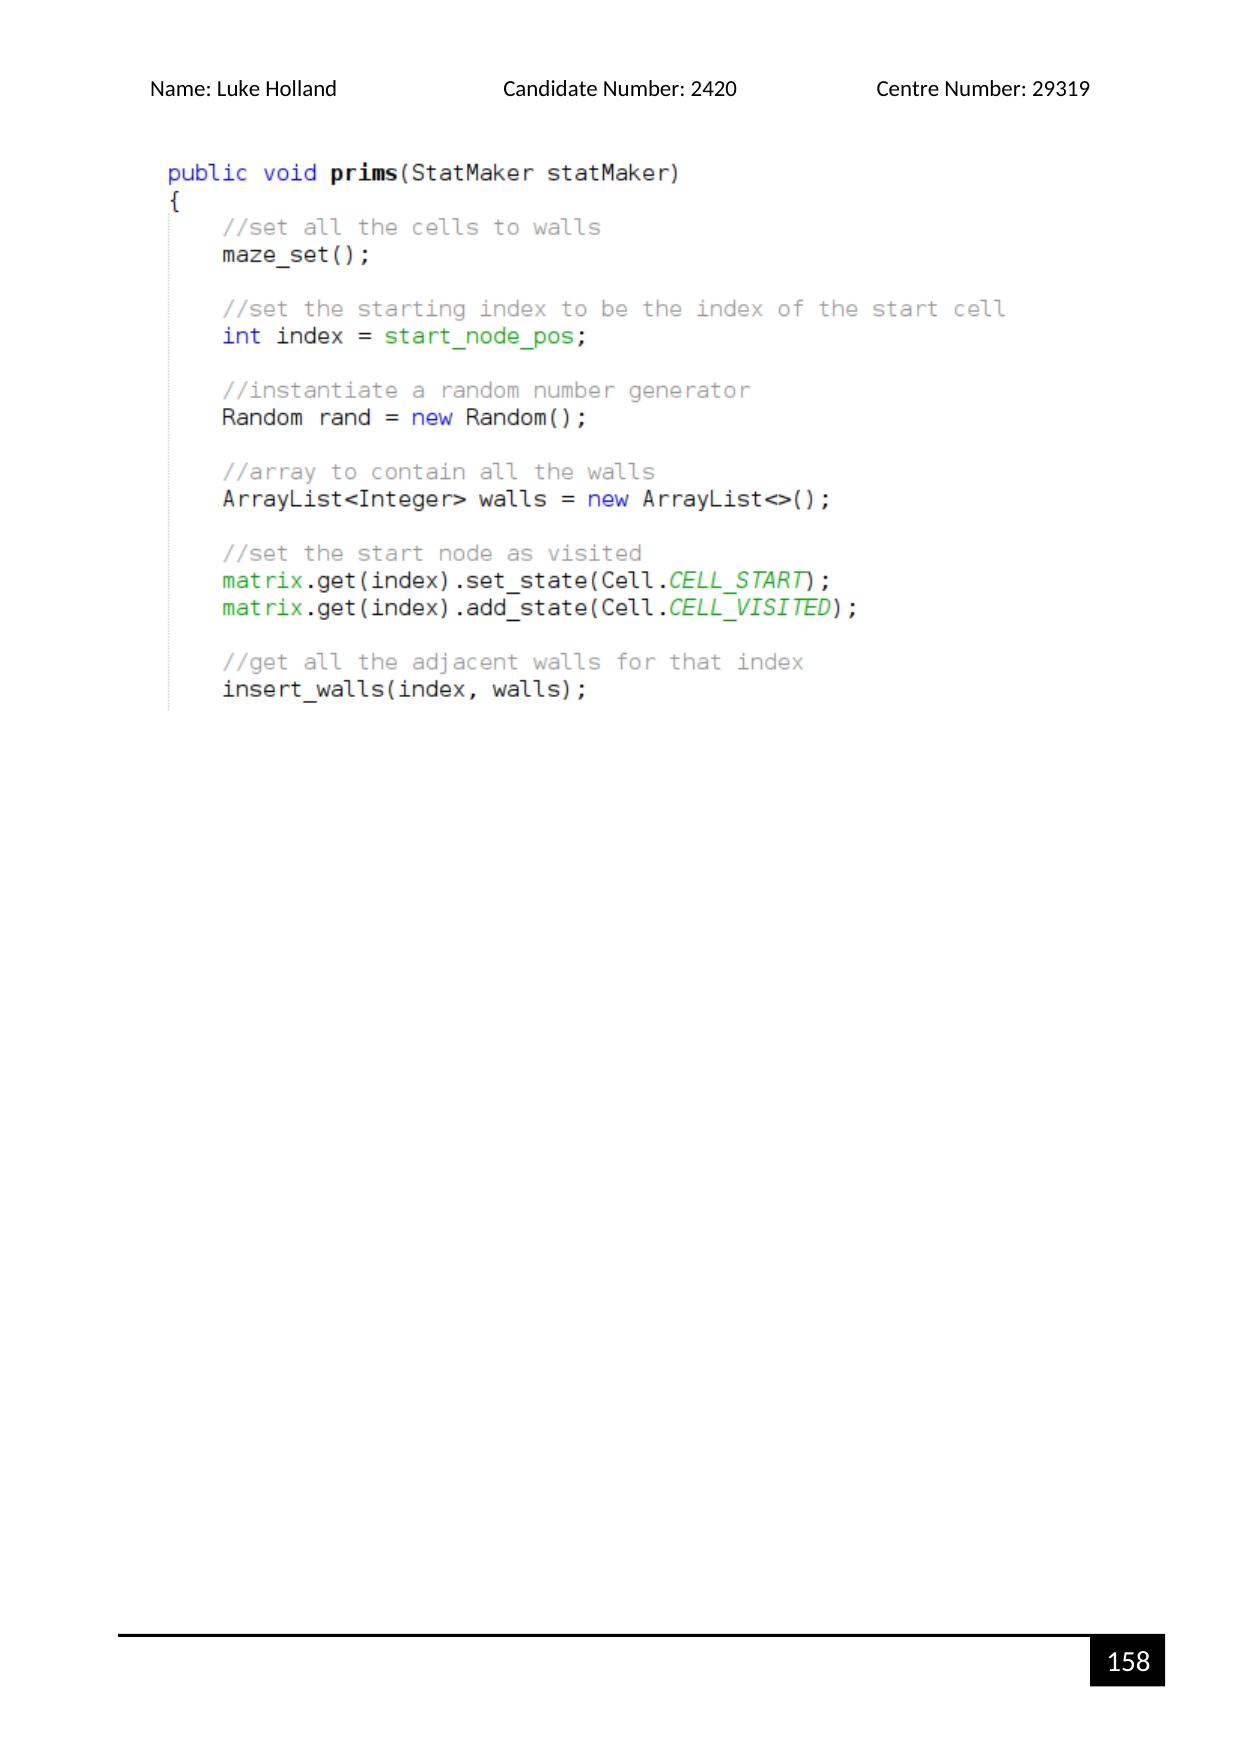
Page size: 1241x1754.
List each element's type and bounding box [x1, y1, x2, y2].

picture [150, 150, 1068, 712]
